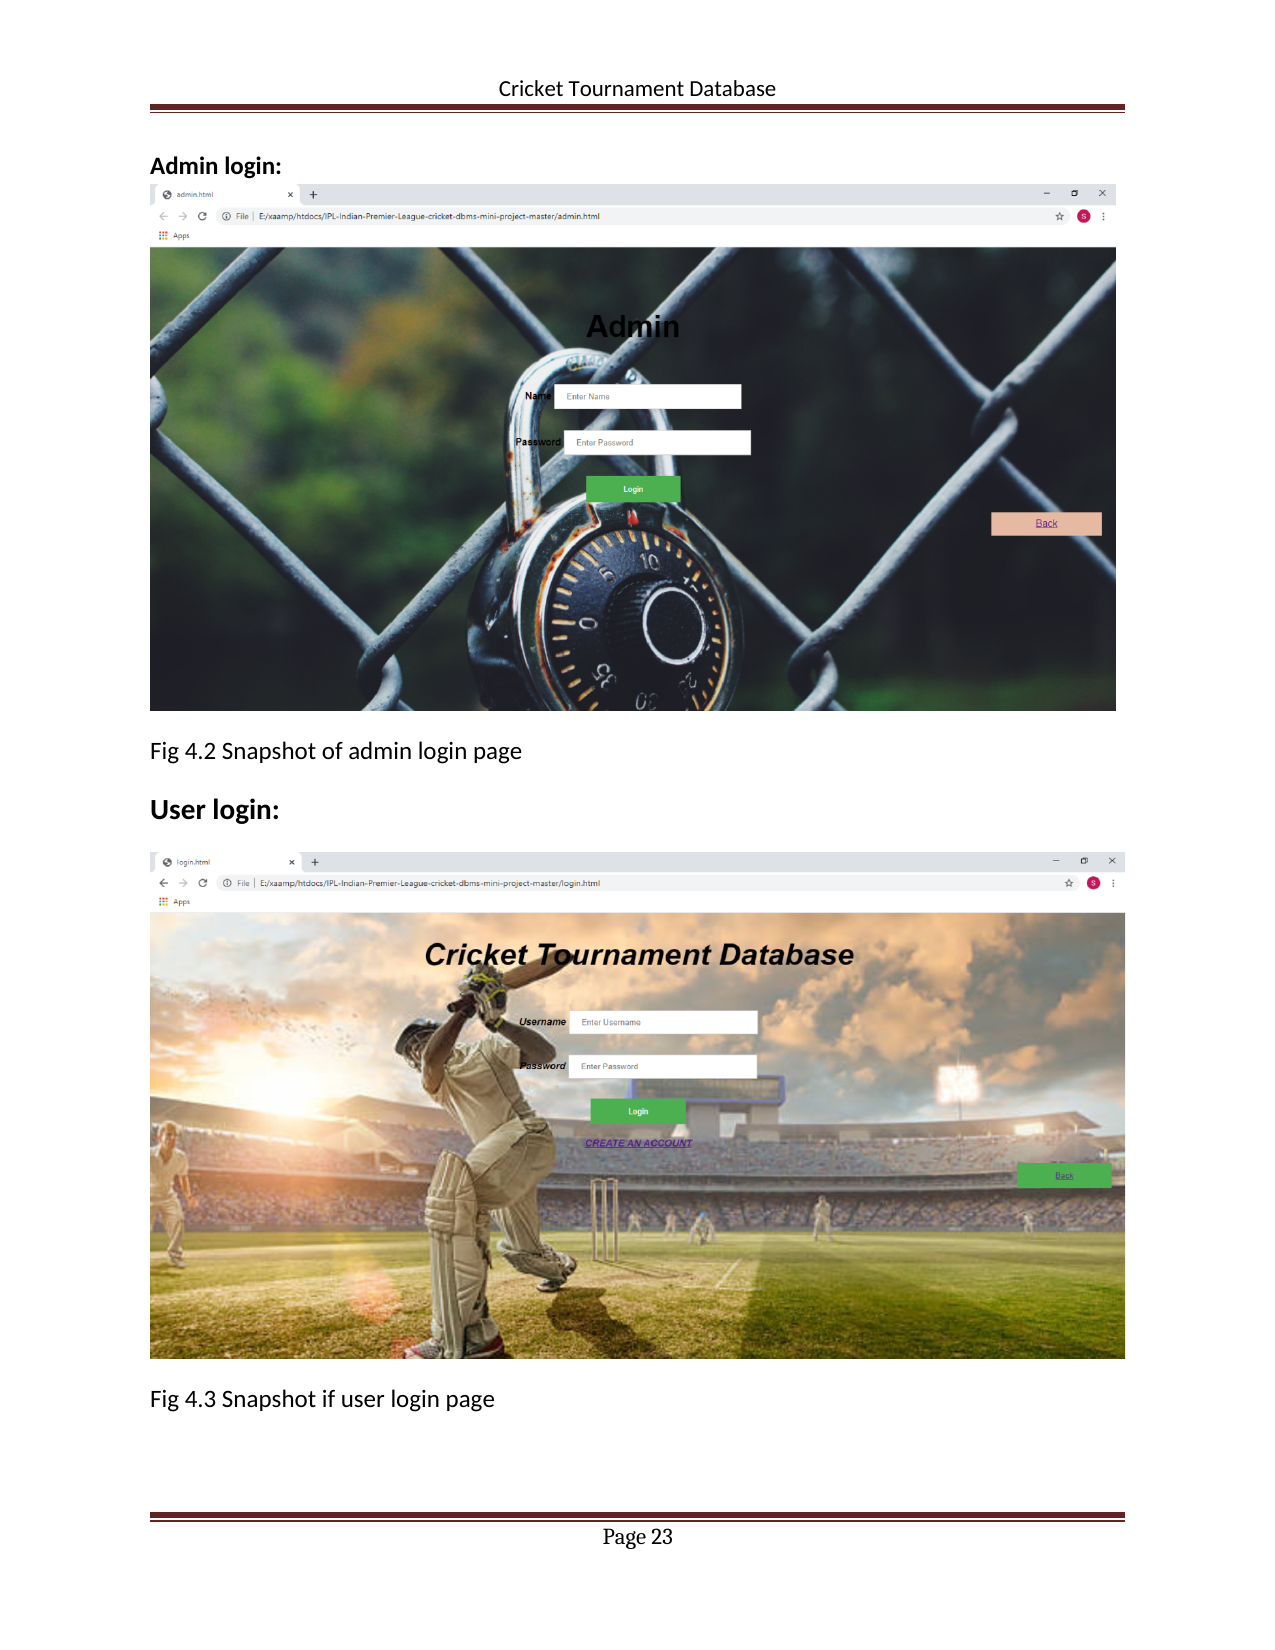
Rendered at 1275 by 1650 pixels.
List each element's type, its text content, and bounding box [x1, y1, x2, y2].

picture [150, 852, 1126, 1359]
text Fig 4.3 Snapshot if user login page [150, 1384, 1125, 1414]
text User login: [150, 791, 1125, 827]
picture [150, 184, 1116, 711]
text Fig 4.2 Snapshot of admin login page [150, 735, 1125, 766]
